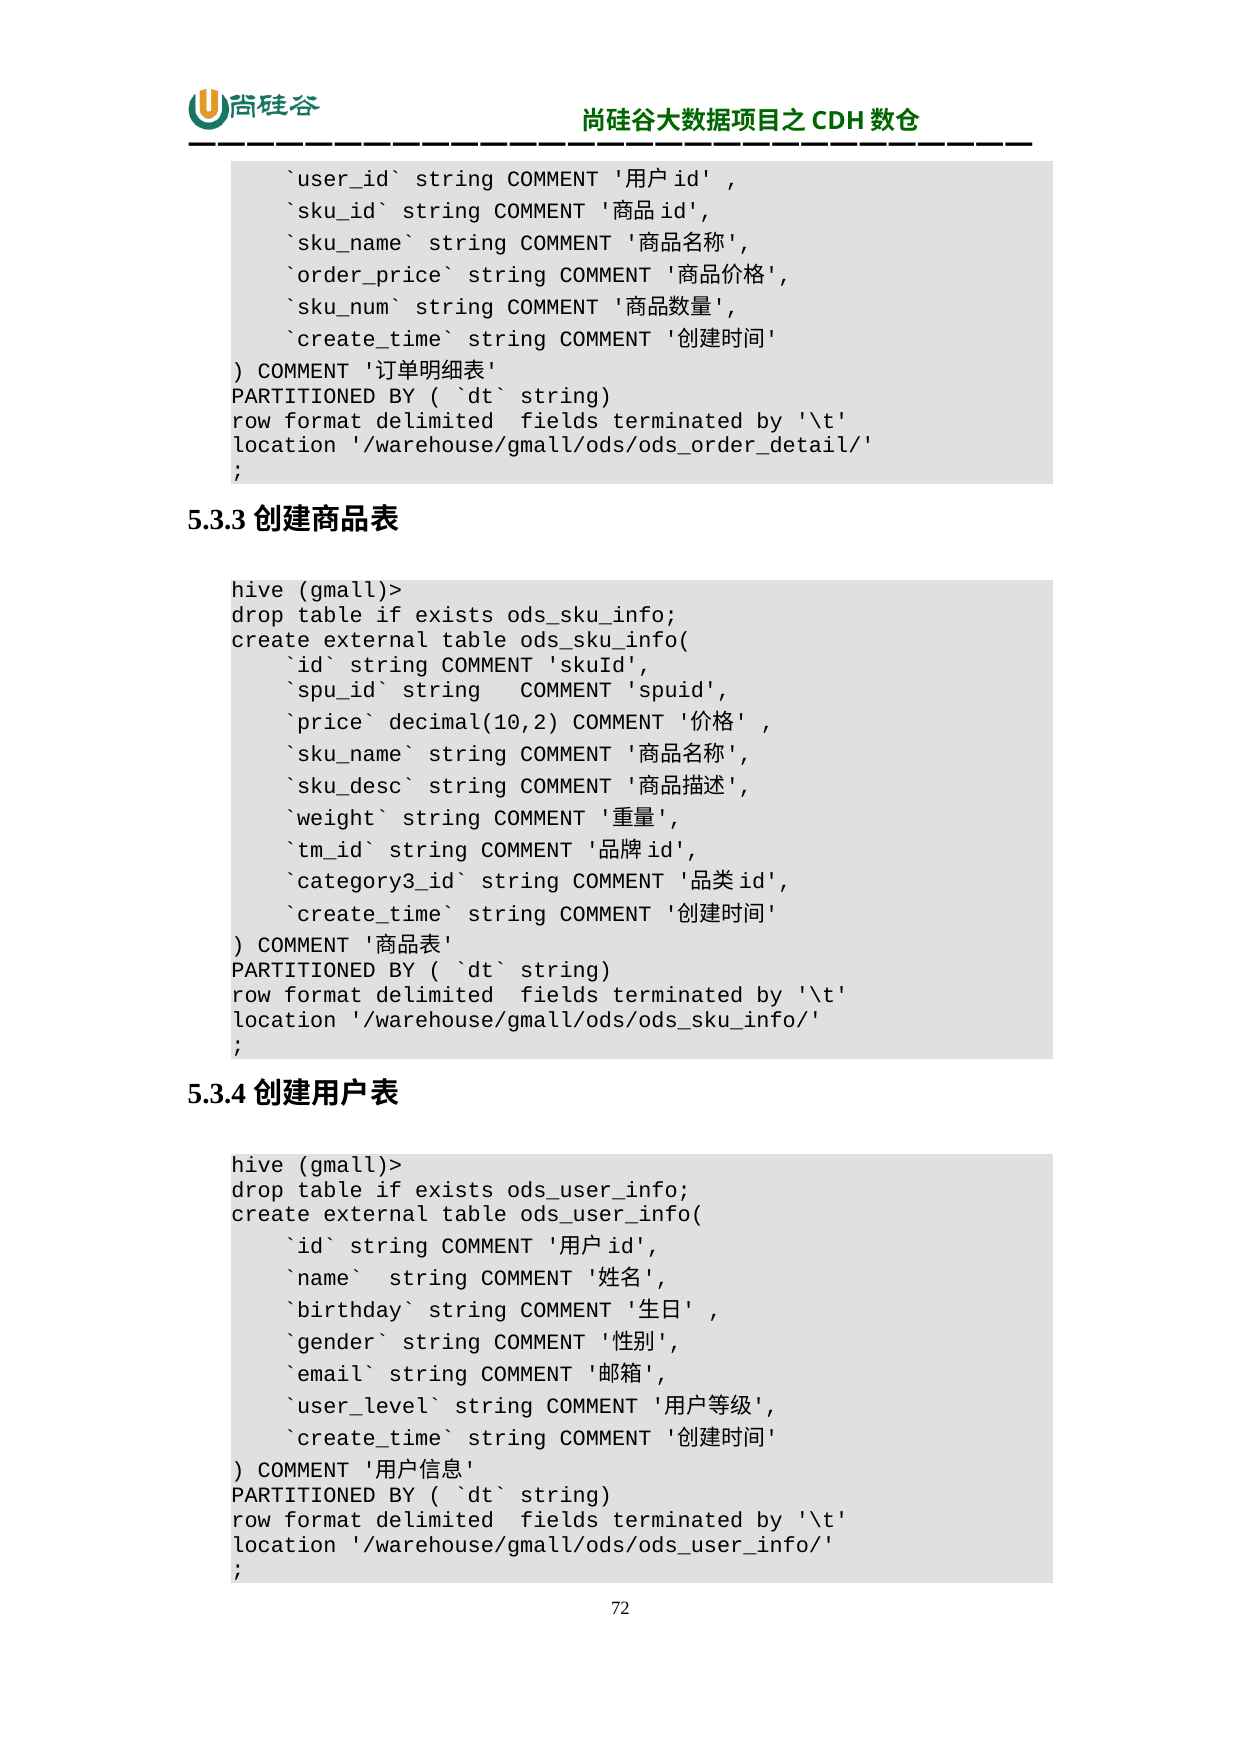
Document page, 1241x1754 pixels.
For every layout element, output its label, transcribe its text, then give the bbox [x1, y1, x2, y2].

text PARTITIONED BY ( `dt` string) [231, 959, 1053, 984]
text `spu_id` string COMMENT 'spuid', [231, 679, 1053, 704]
text `sku_name` string COMMENT '商品名称', [231, 736, 1053, 768]
text row format delimited fields terminated by '\t' [231, 984, 1053, 1009]
text `sku_name` string COMMENT '商品名称', [231, 225, 1053, 257]
subtitle 5.3.3 创建商品表 [187, 484, 1053, 549]
text `price` decimal(10,2) COMMENT '价格' , [231, 704, 1053, 736]
text `gender` string COMMENT '性别', [231, 1324, 1053, 1356]
text `id` string COMMENT 'skuId', [231, 654, 1053, 679]
text hive (gmall)> [231, 1154, 1053, 1179]
text `email` string COMMENT '邮箱', [231, 1356, 1053, 1388]
text location '/warehouse/gmall/ods/ods_order_detail/' [231, 435, 1053, 459]
text `sku_num` string COMMENT '商品数量', [231, 289, 1053, 321]
text drop table if exists ods_sku_info; [231, 604, 1053, 629]
text location '/warehouse/gmall/ods/ods_sku_info/' [231, 1009, 1053, 1034]
text `sku_id` string COMMENT '商品id', [231, 193, 1053, 225]
text `name` string COMMENT '姓名', [231, 1260, 1053, 1292]
text `weight` string COMMENT '重量', [231, 799, 1053, 832]
text row format delimited fields terminated by '\t' [231, 1509, 1053, 1534]
text create external table ods_user_info( [231, 1204, 1053, 1228]
text PARTITIONED BY ( `dt` string) [231, 385, 1053, 410]
text `user_level` string COMMENT '用户等级', [231, 1388, 1053, 1420]
text ) COMMENT '订单明细表' [231, 353, 1053, 385]
text ) COMMENT '商品表' [231, 927, 1053, 959]
text `category3_id` string COMMENT '品类id', [231, 863, 1053, 896]
text location '/warehouse/gmall/ods/ods_user_info/' [231, 1534, 1053, 1559]
text `create_time` string COMMENT '创建时间' [231, 1420, 1053, 1452]
text drop table if exists ods_user_info; [231, 1179, 1053, 1204]
text ; [231, 1034, 1053, 1059]
text `id` string COMMENT '用户id', [231, 1228, 1053, 1260]
text hive (gmall)> [231, 580, 1053, 604]
text `user_id` string COMMENT '用户id' , [231, 161, 1053, 193]
text ; [231, 459, 1053, 484]
text PARTITIONED BY ( `dt` string) [231, 1484, 1053, 1509]
text `order_price` string COMMENT '商品价格', [231, 257, 1053, 289]
text `birthday` string COMMENT '生日' , [231, 1292, 1053, 1324]
picture [187, 88, 320, 130]
text create external table ods_sku_info( [231, 629, 1053, 654]
text `tm_id` string COMMENT '品牌id', [231, 832, 1053, 863]
text ; [231, 1559, 1053, 1583]
text `create_time` string COMMENT '创建时间' [231, 321, 1053, 353]
text ) COMMENT '用户信息' [231, 1452, 1053, 1484]
subtitle 5.3.4 创建用户表 [187, 1059, 1053, 1124]
text `create_time` string COMMENT '创建时间' [231, 896, 1053, 927]
text `sku_desc` string COMMENT '商品描述', [231, 768, 1053, 799]
text row format delimited fields terminated by '\t' [231, 410, 1053, 435]
